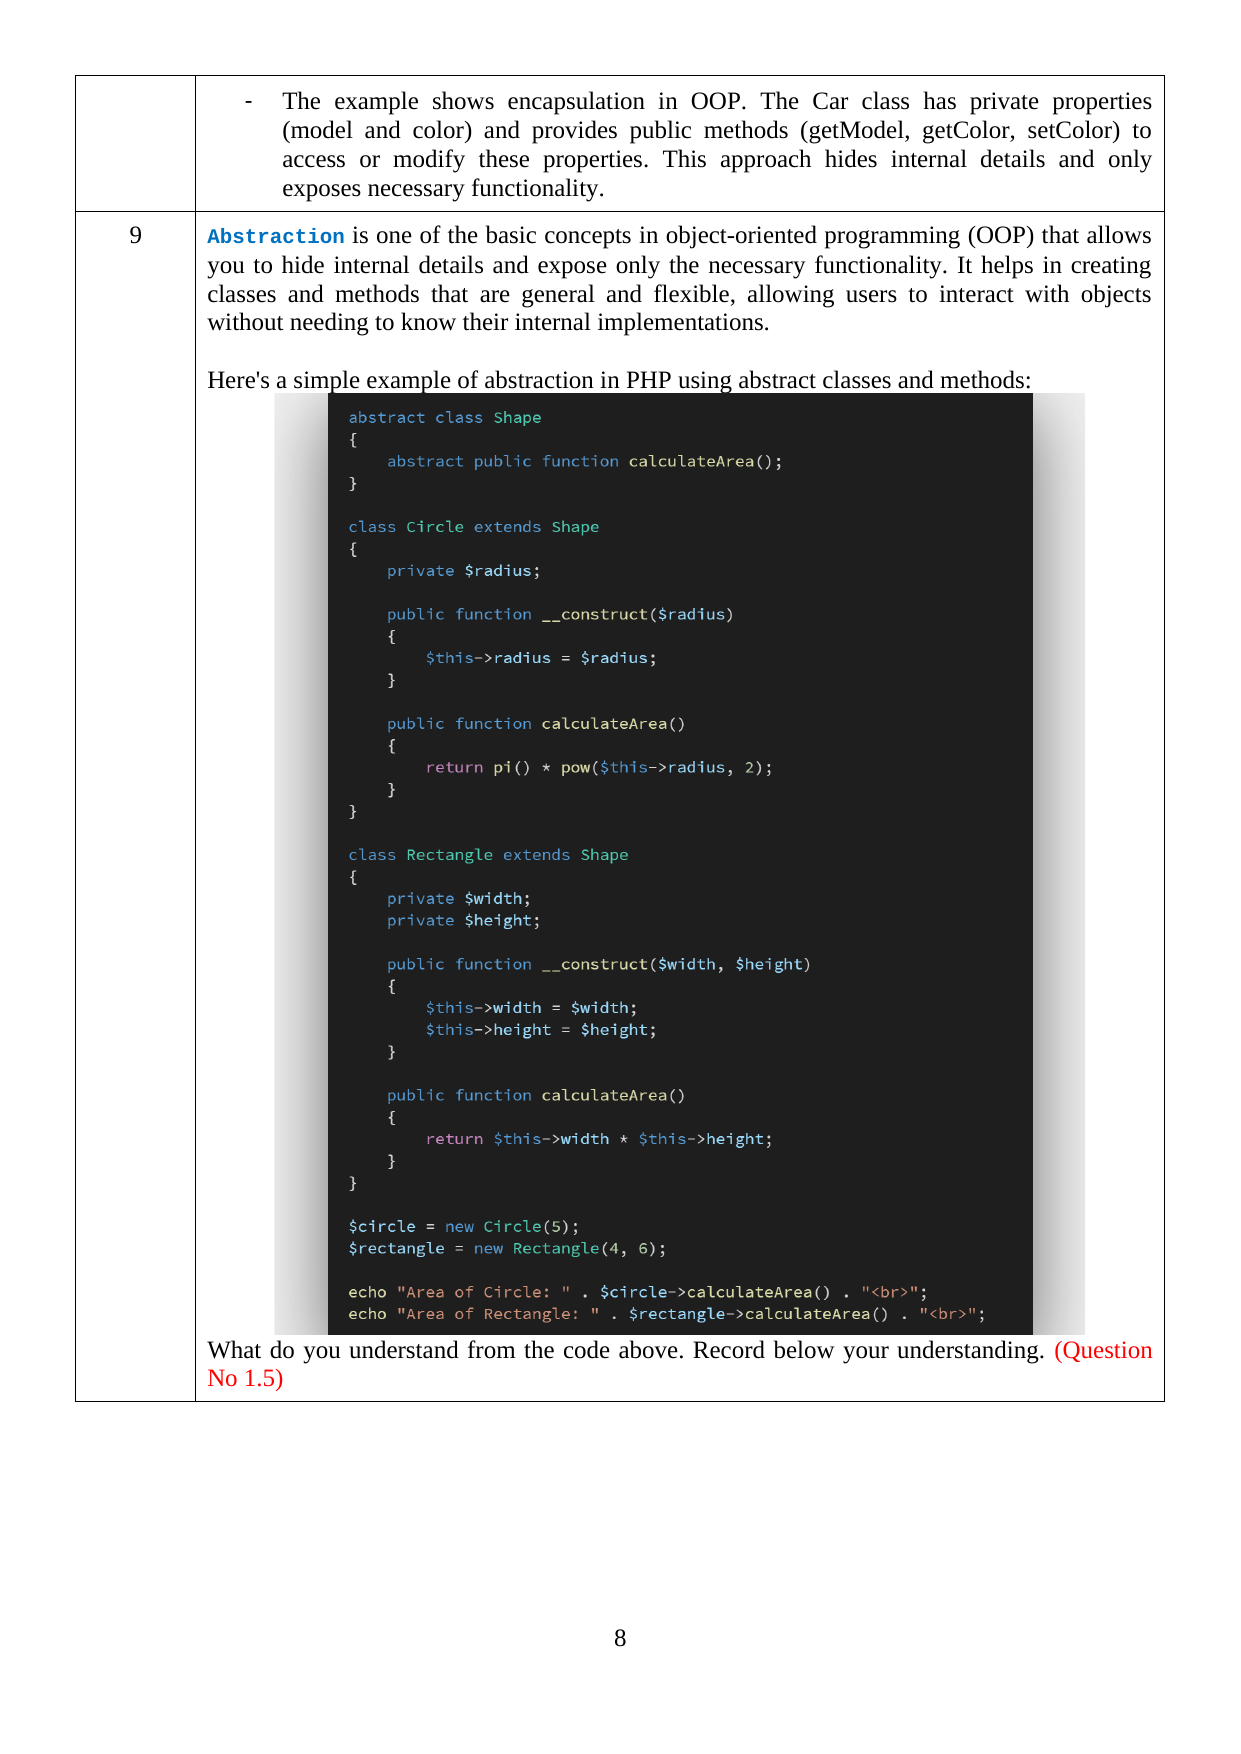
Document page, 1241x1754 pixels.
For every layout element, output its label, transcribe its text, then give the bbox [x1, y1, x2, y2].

table_cell 8 [76, 76, 195, 211]
table_cell 9 [76, 212, 195, 1401]
picture [274, 393, 1086, 1335]
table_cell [196, 212, 1164, 1401]
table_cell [196, 76, 1164, 211]
